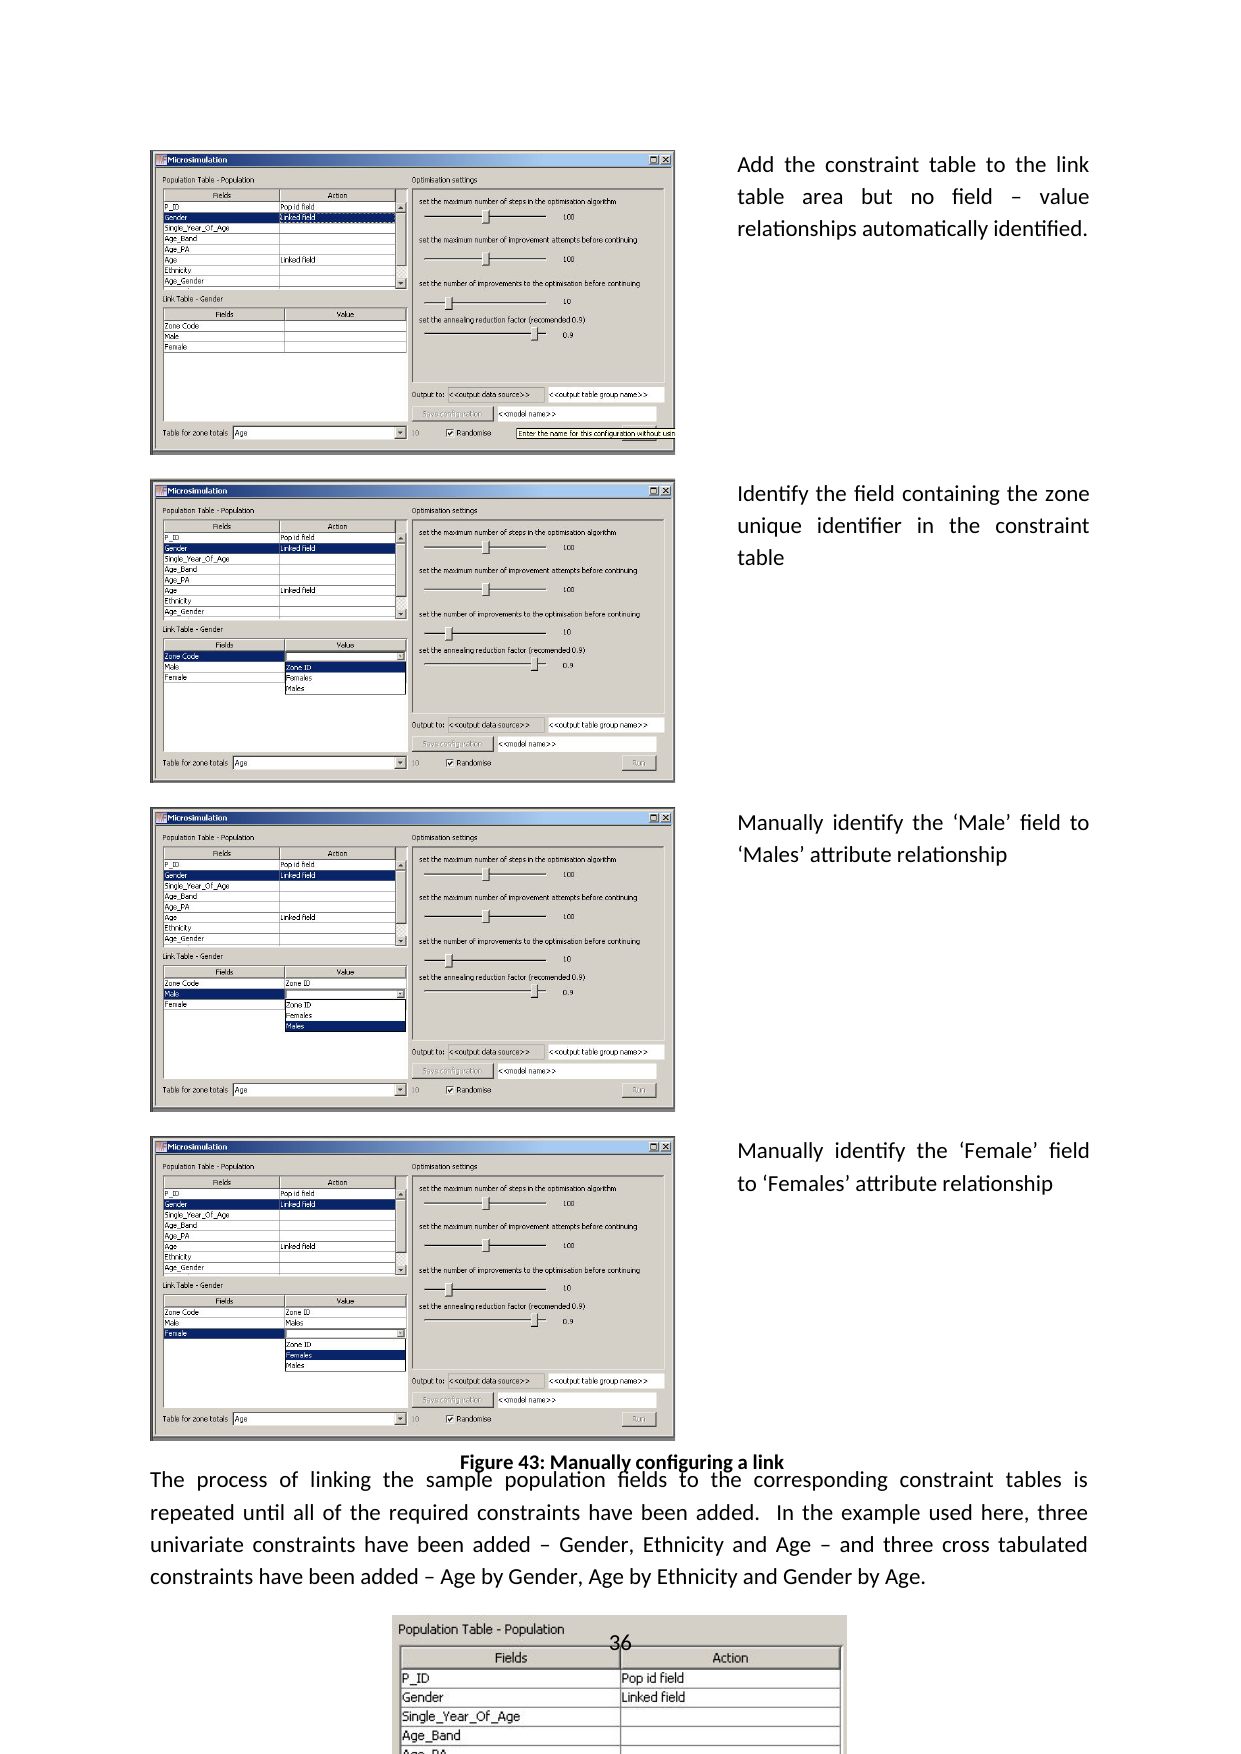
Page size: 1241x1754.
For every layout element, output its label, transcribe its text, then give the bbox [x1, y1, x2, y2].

picture [150, 1136, 675, 1441]
table_cell [139, 808, 726, 1137]
table_cell [139, 479, 726, 808]
table_cell Identify the field containing the zone unique identifier in the constraint table [726, 479, 1101, 808]
picture [150, 807, 675, 1112]
text The process of linking the sample population fields to the corresponding constraint tables is repeated until all of the required constraints have been added. In the example used here, three univariate constraints have been added – Gender, Ethnicity and Age – and three cross tabulated constraints have been added – Age by Gender, Age by Ethnicity and Gender by Age. [150, 1465, 1090, 1590]
table_header Add the constraint table to the link table area but no field – value relationships automatically identified. [726, 150, 1101, 479]
table_cell [139, 1137, 726, 1465]
table_header [139, 150, 726, 479]
table_cell Manually identify the ‘Female’ field to ‘Females’ attribute relationship [726, 1137, 1101, 1465]
table_cell Manually identify the ‘Male’ field to ‘Males’ attribute relationship [726, 808, 1101, 1137]
picture [150, 150, 675, 455]
picture [392, 1615, 847, 1754]
picture [150, 478, 675, 783]
